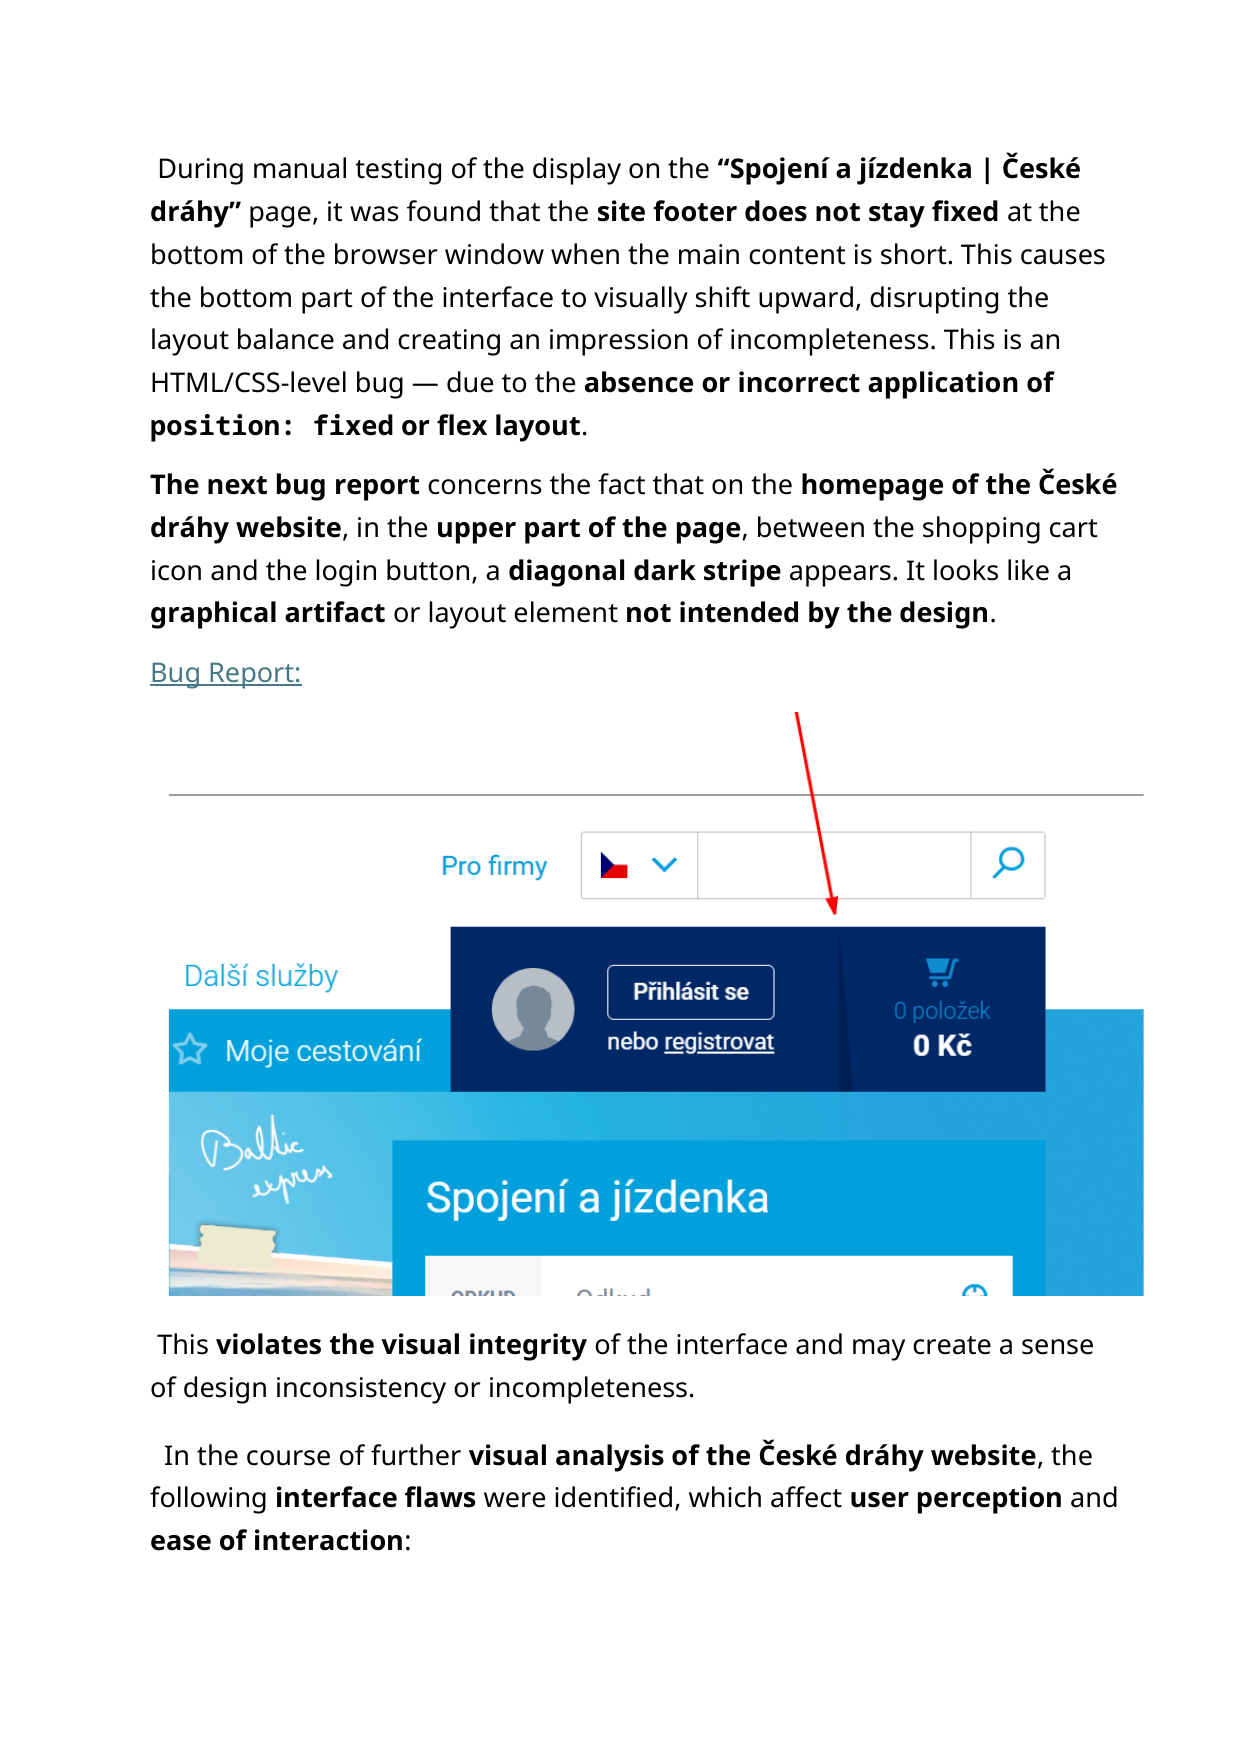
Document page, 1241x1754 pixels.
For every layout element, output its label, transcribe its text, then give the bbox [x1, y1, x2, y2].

text During manual testing of the display on the “Spojení a jízdenka | České dráhy” page, it was found that the site footer does not stay fixed at the bottom of the browser window when the main content is short. This causes the bottom part of the interface to visually shift upward, disrupting the layout balance and creating an impression of incompleteness. This is an HTML/CSS-level bug — due to the absence or incorrect application of position: fixed or flex layout. [150, 150, 1125, 443]
text The next bug report concerns the fact that on the homepage of the České dráhy website, in the upper part of the page, between the shopping cart icon and the login button, a diagonal dark stripe appears. It looks like a graphical artifact or layout element not intended by the design. [150, 466, 1125, 631]
text In the course of further visual analysis of the České dráhy website, the following interface flaws were identified, which affect user perception and ease of interaction: [150, 1436, 1125, 1558]
text Bug Report: [150, 653, 1125, 690]
text This violates the visual integrity of the interface and may create a sense of design inconsistency or incompleteness. [150, 1326, 1125, 1405]
